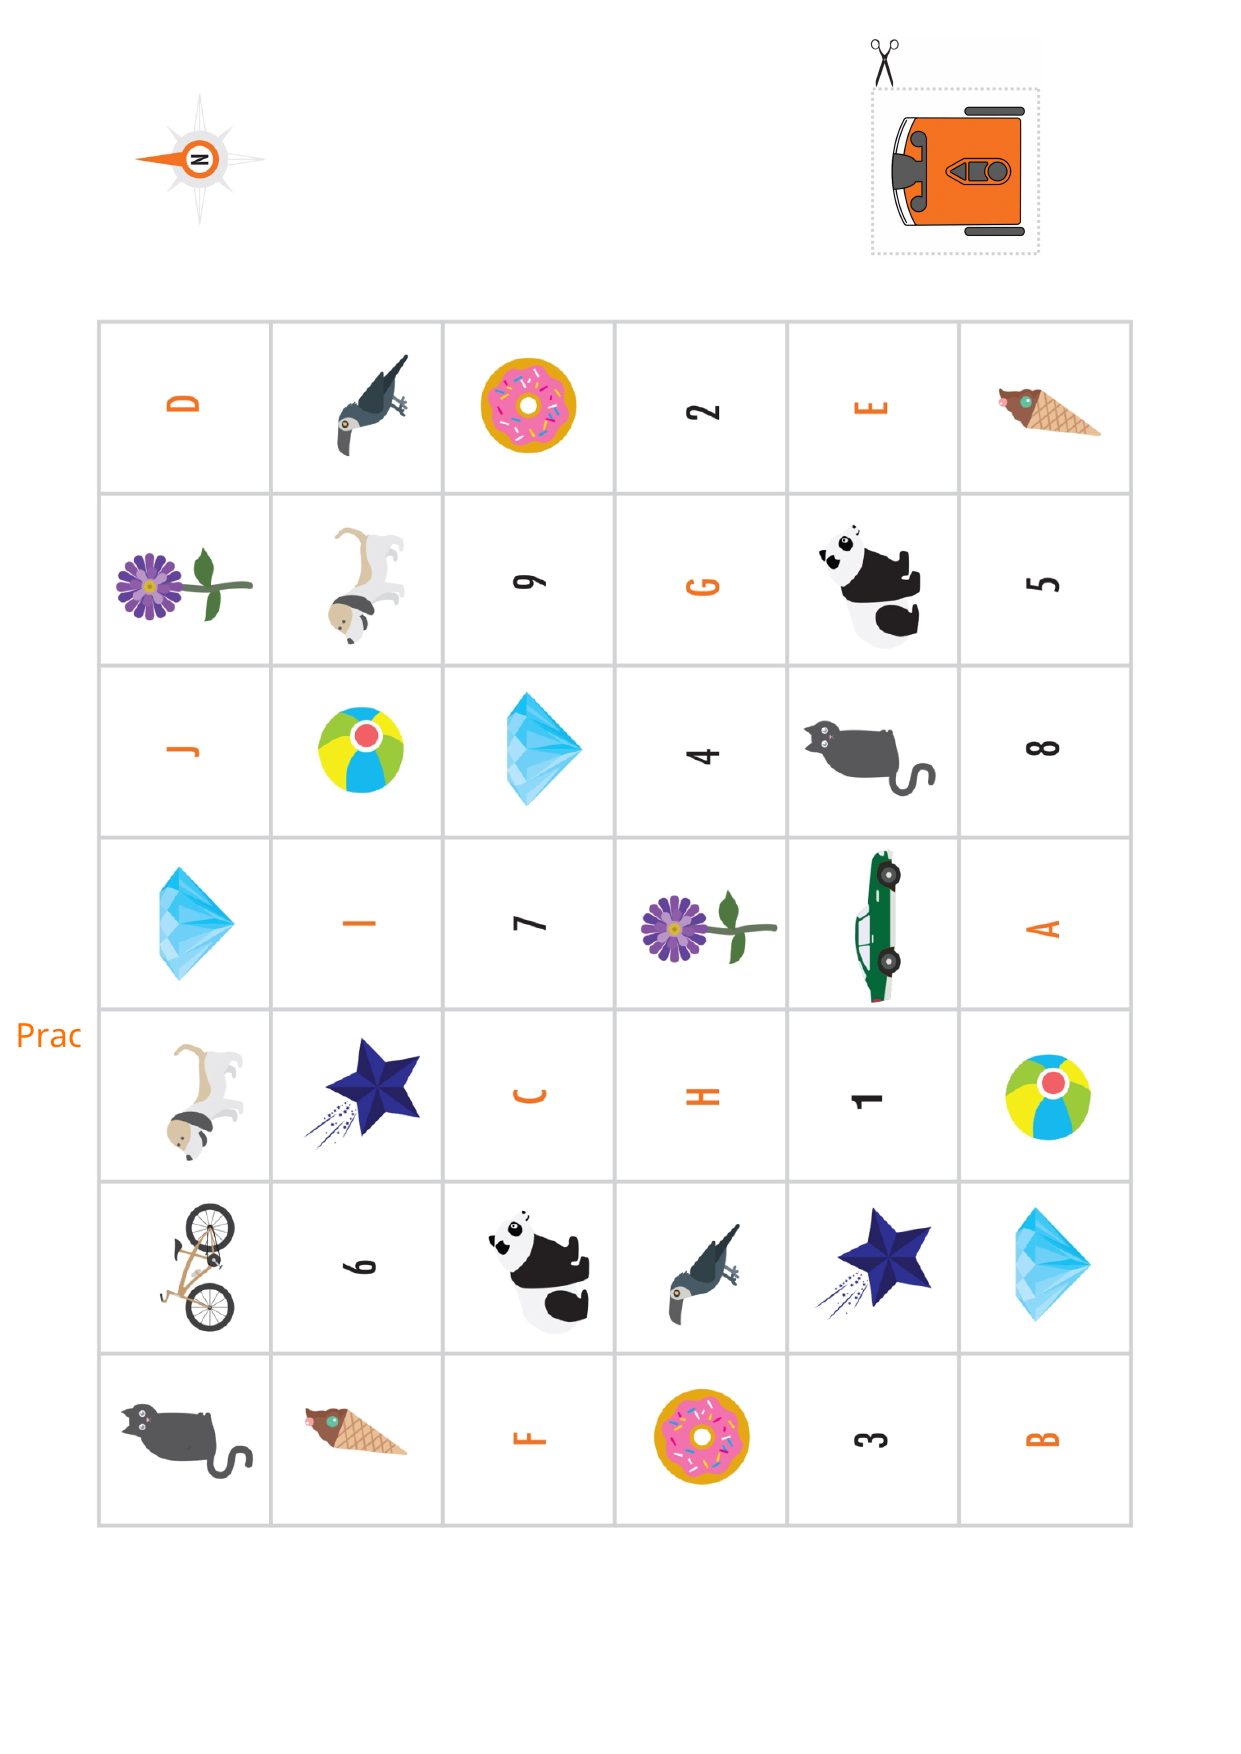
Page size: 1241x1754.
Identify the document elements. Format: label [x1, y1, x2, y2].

picture [869, 37, 1043, 257]
picture [119, 74, 278, 233]
picture [82, 307, 1154, 1536]
